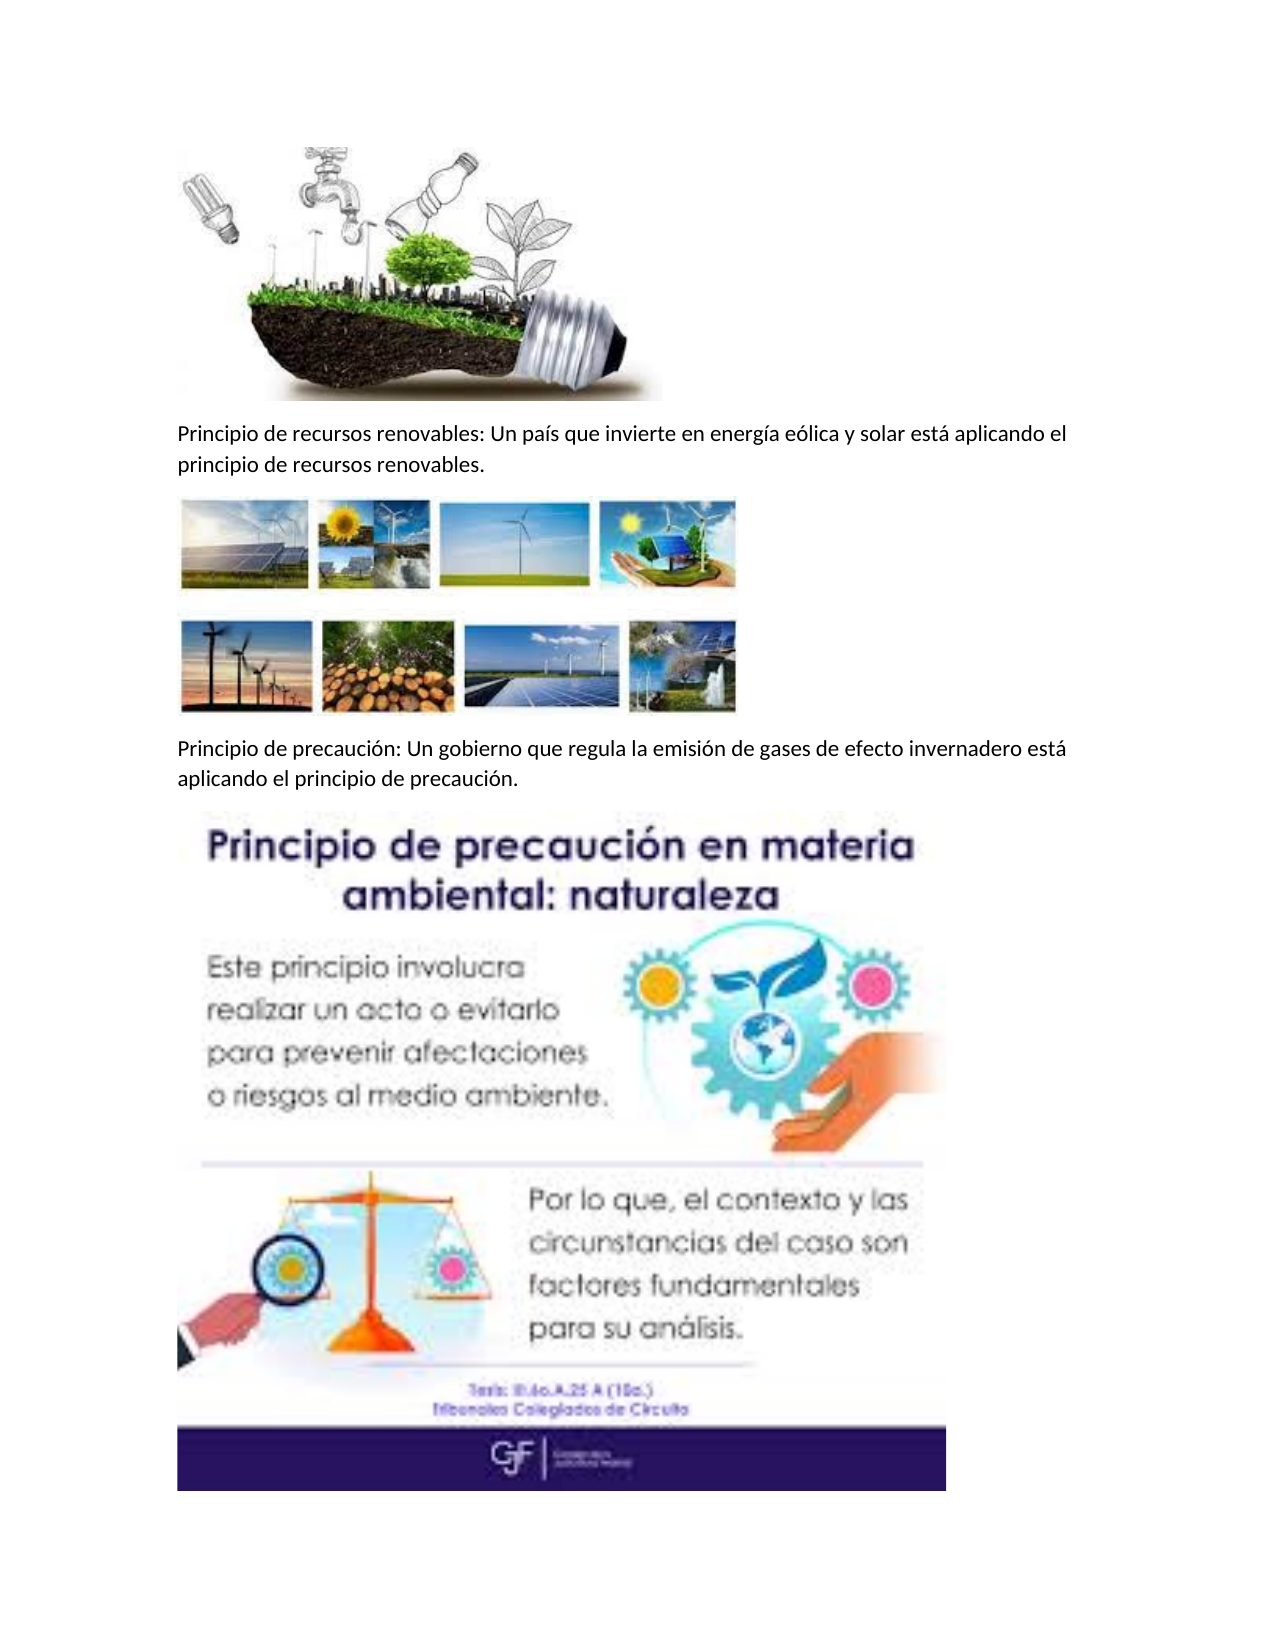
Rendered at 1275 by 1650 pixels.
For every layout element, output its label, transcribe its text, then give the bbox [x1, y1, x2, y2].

text Principio de recursos renovables: Un país que invierte en energía eólica y solar está aplicando el principio de recursos renovables. [177, 419, 1098, 478]
picture [177, 811, 947, 1491]
picture [177, 147, 664, 401]
text Principio de precaución: Un gobierno que regula la emisión de gases de efecto invernadero está aplicando el principio de precaución. [177, 734, 1098, 792]
picture [177, 496, 739, 716]
